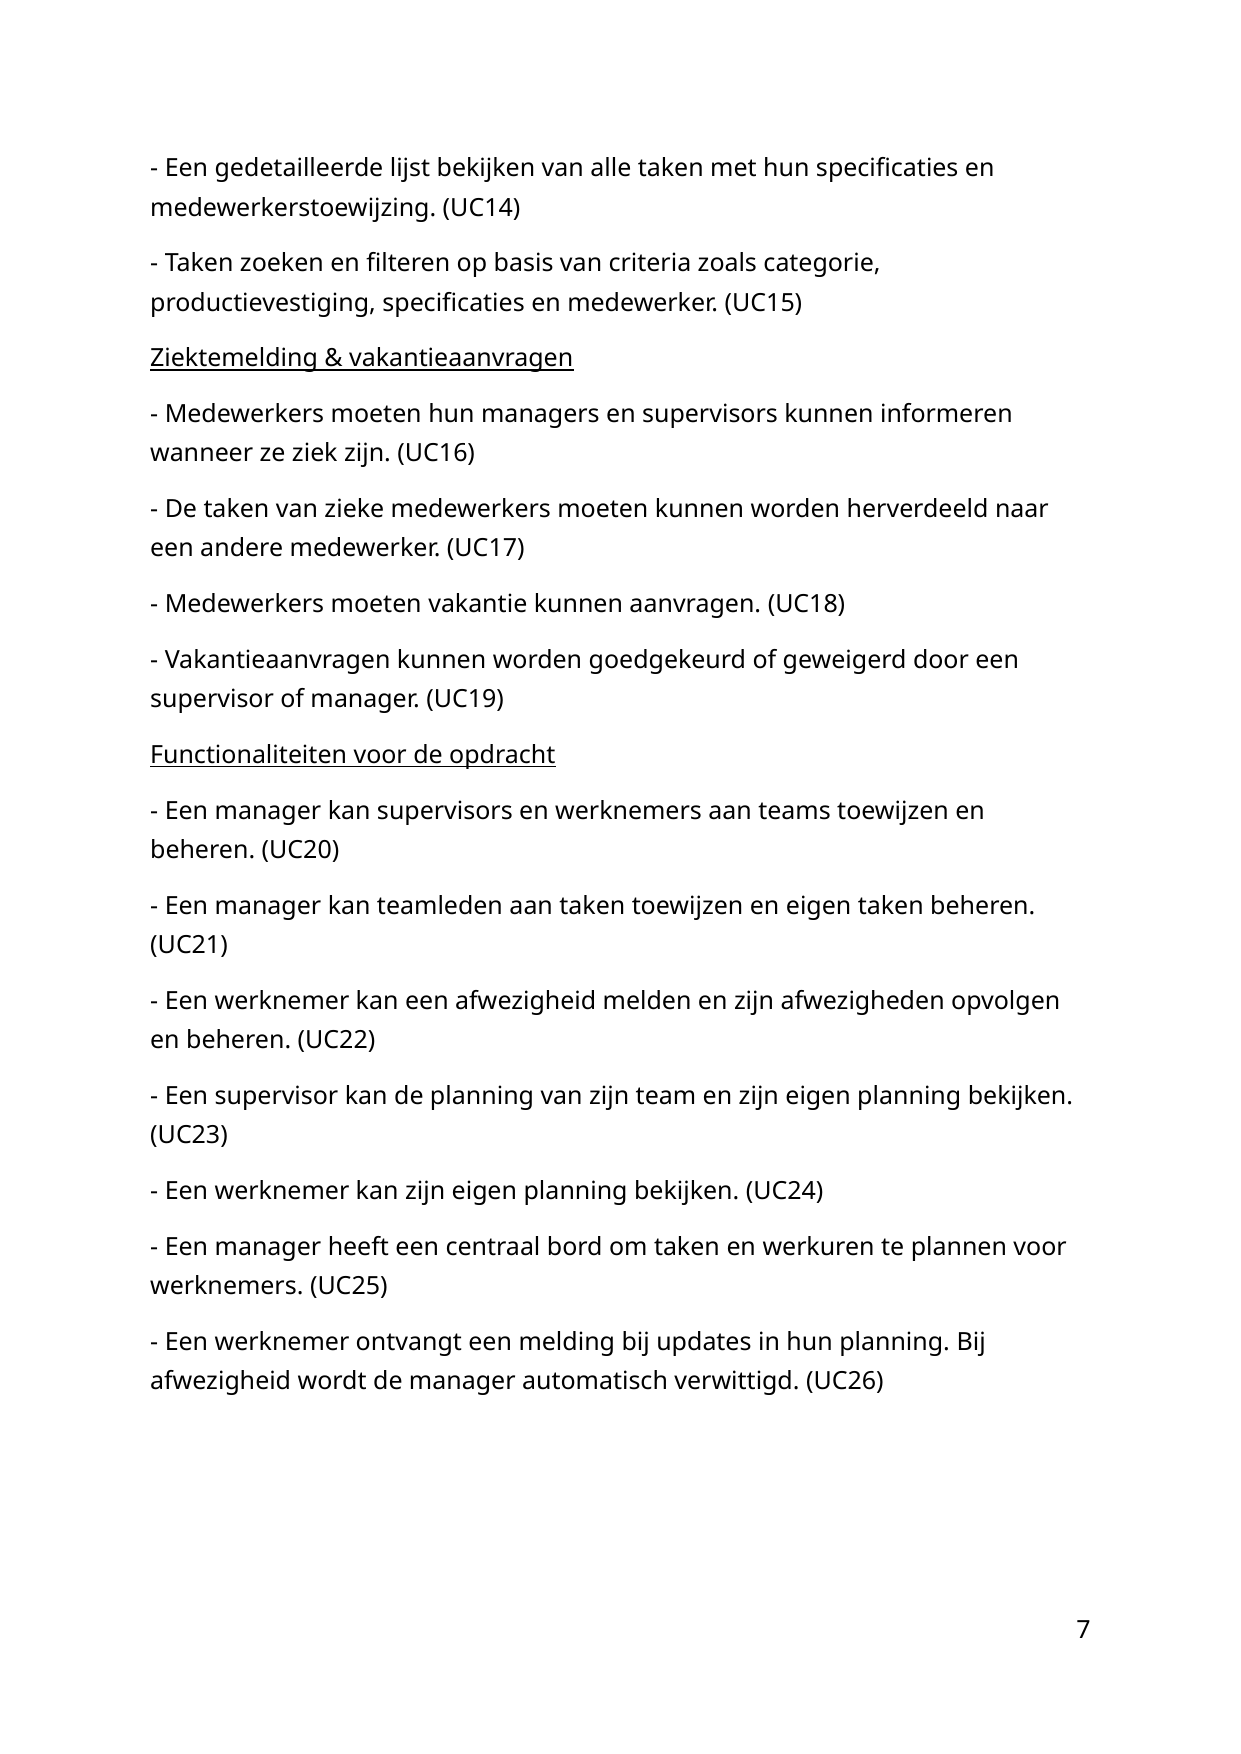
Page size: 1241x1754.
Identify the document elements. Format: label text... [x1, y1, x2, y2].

text - Een gedetailleerde lijst bekijken van alle taken met hun specificaties en medewerkerstoewijzing. (UC14) [150, 150, 1090, 223]
text - Medewerkers moeten hun managers en supervisors kunnen informeren wanneer ze ziek zijn. (UC16) [150, 396, 1090, 469]
text - Een werknemer kan zijn eigen planning bekijken. (UC24) [150, 1172, 1090, 1207]
text - De taken van zieke medewerkers moeten kunnen worden herverdeeld naar een andere medewerker. (UC17) [150, 491, 1090, 564]
text - Taken zoeken en filteren op basis van criteria zoals categorie, productievestiging, specificaties en medewerker. (UC15) [150, 245, 1090, 318]
text - Medewerkers moeten vakantie kunnen aanvragen. (UC18) [150, 586, 1090, 620]
text Functionaliteiten voor de opdracht [150, 737, 1090, 771]
text - Een manager kan teamleden aan taken toewijzen en eigen taken beheren. (UC21) [150, 887, 1090, 961]
text - Een manager kan supervisors en werknemers aan teams toewijzen en beheren. (UC20) [150, 792, 1090, 866]
text - Vakantieaanvragen kunnen worden goedgekeurd of geweigerd door een supervisor of manager. (UC19) [150, 642, 1090, 715]
text - Een werknemer kan een afwezigheid melden en zijn afwezigheden opvolgen en beheren. (UC22) [150, 982, 1090, 1056]
text - Een werknemer ontvangt een melding bij updates in hun planning. Bij afwezigheid wordt de manager automatisch verwittigd. (UC26) [150, 1323, 1090, 1397]
text - Een manager heeft een centraal bord om taken en werkuren te plannen voor werknemers. (UC25) [150, 1228, 1090, 1302]
text - Een supervisor kan de planning van zijn team en zijn eigen planning bekijken. (UC23) [150, 1077, 1090, 1151]
text Ziektemelding & vakantieaanvragen [150, 340, 1090, 374]
